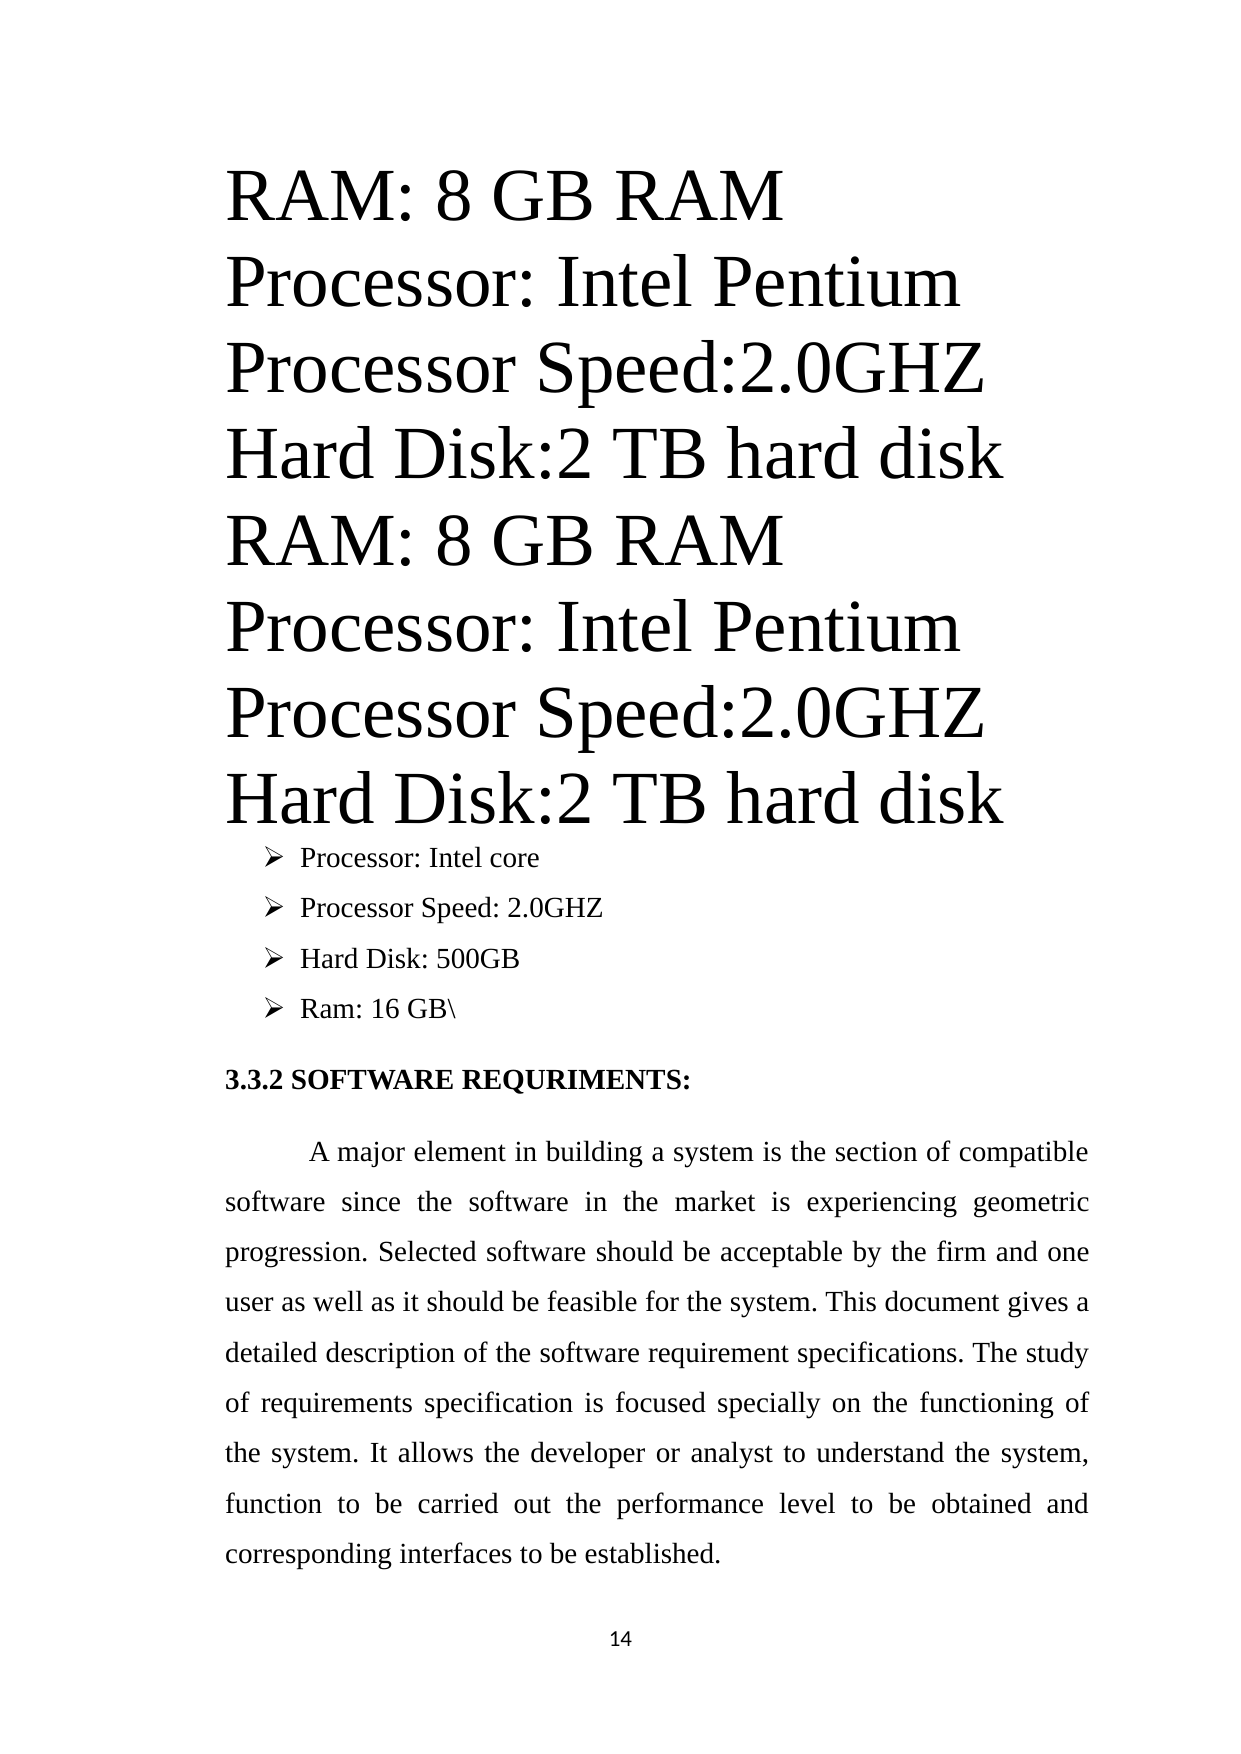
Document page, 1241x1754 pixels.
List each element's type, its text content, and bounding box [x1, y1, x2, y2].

list Processor: Intel core [262, 840, 1090, 874]
text Processor Speed:2.0GHZ [225, 667, 1090, 754]
text Processor Speed:2.0GHZ [225, 322, 1090, 409]
list Ram: 16 GB\ [262, 991, 1090, 1025]
text 3.3.2 SOFTWARE REQURIMENTS: [225, 1062, 1090, 1096]
text Hard Disk:2 TB hard disk [225, 754, 1090, 840]
text RAM: 8 GB RAM [225, 150, 1090, 236]
text RAM: 8 GB RAM [225, 495, 1090, 581]
text Processor: Intel Pentium [225, 236, 1090, 322]
text Hard Disk:2 TB hard disk [225, 409, 1090, 495]
list Processor Speed: 2.0GHZ [262, 890, 1090, 924]
list Hard Disk: 500GB [262, 941, 1090, 974]
text Processor: Intel Pentium [225, 581, 1090, 667]
text A major element in building a system is the section of compatible software since the software in the market is experiencing geometric progression. Selected software should be acceptable by the firm and one user as well as it should be feasible for the system. This document gives a detailed description of the software requirement specifications. The study of requirements specification is focused specially on the functioning of the system. It allows the developer or analyst to understand the system, function to be carried out the performance level to be obtained and corresponding interfaces to be established. [225, 1134, 1090, 1570]
